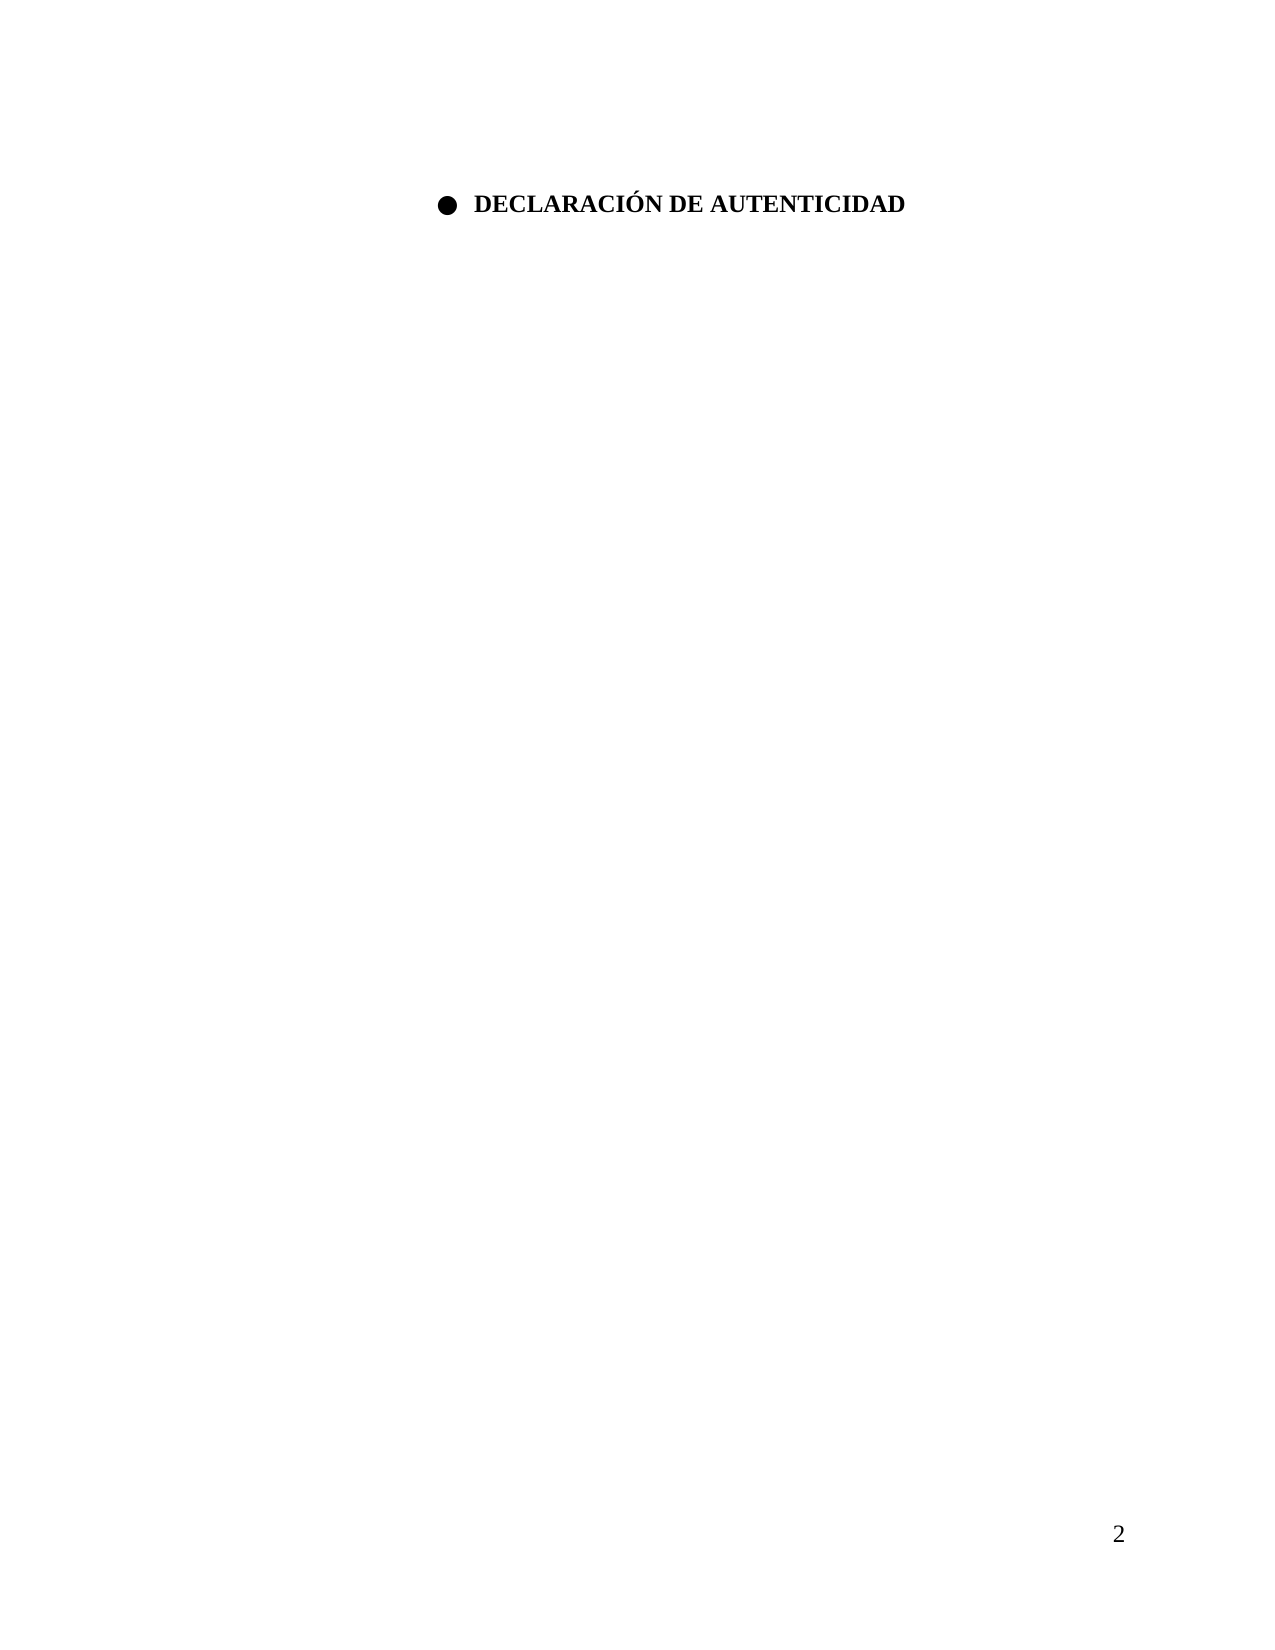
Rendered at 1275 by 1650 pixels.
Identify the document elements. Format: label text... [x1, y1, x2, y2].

subtitle DECLARACIÓN DE AUTENTICIDAD [217, 175, 1125, 226]
